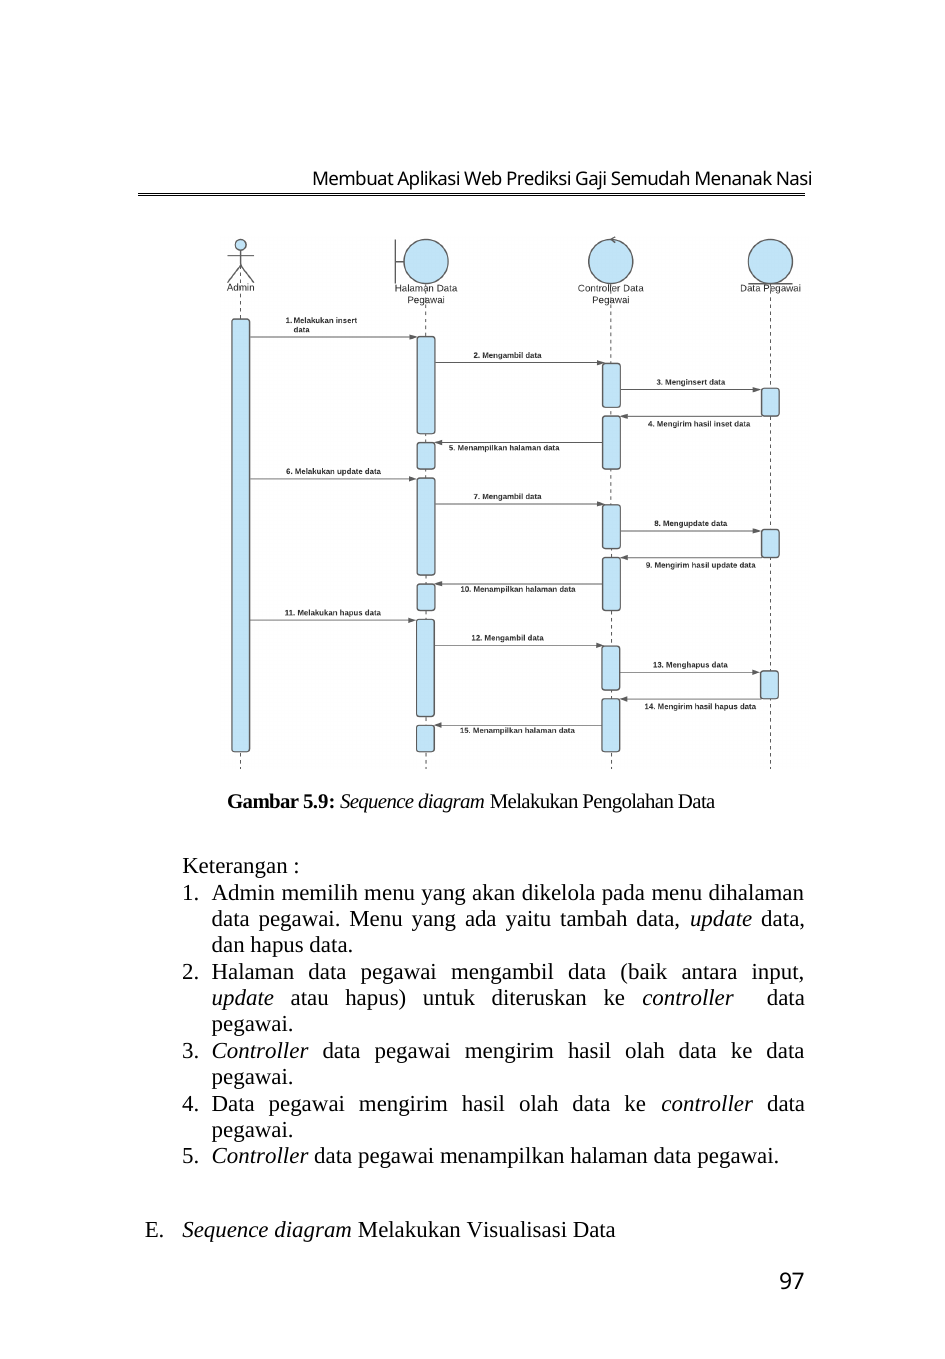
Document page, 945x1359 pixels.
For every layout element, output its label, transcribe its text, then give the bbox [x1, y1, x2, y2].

list Admin memilih menu yang akan dikelola pada menu dihalaman data pegawai. Menu yang ada yaitu tambah data, update data, dan hapus data. [182, 879, 805, 958]
list Controller data pegawai menampilkan halaman data pegawai. [182, 1142, 805, 1169]
list Halaman data pegawai mengambil data (baik antara input, update atau hapus) untuk diteruskan ke controller data pegawai. [182, 958, 805, 1037]
list Keterangan : [182, 852, 805, 879]
picture [220, 236, 810, 769]
text Gambar 5.9: Sequence diagram Melakukan Pengolahan Data [138, 789, 805, 813]
list Controller data pegawai mengirim hasil olah data ke data pegawai. [182, 1037, 805, 1089]
list Sequence diagram Melakukan Visualisasi Data [144, 1216, 805, 1242]
list Data pegawai mengirim hasil olah data ke controller data pegawai. [182, 1089, 805, 1142]
